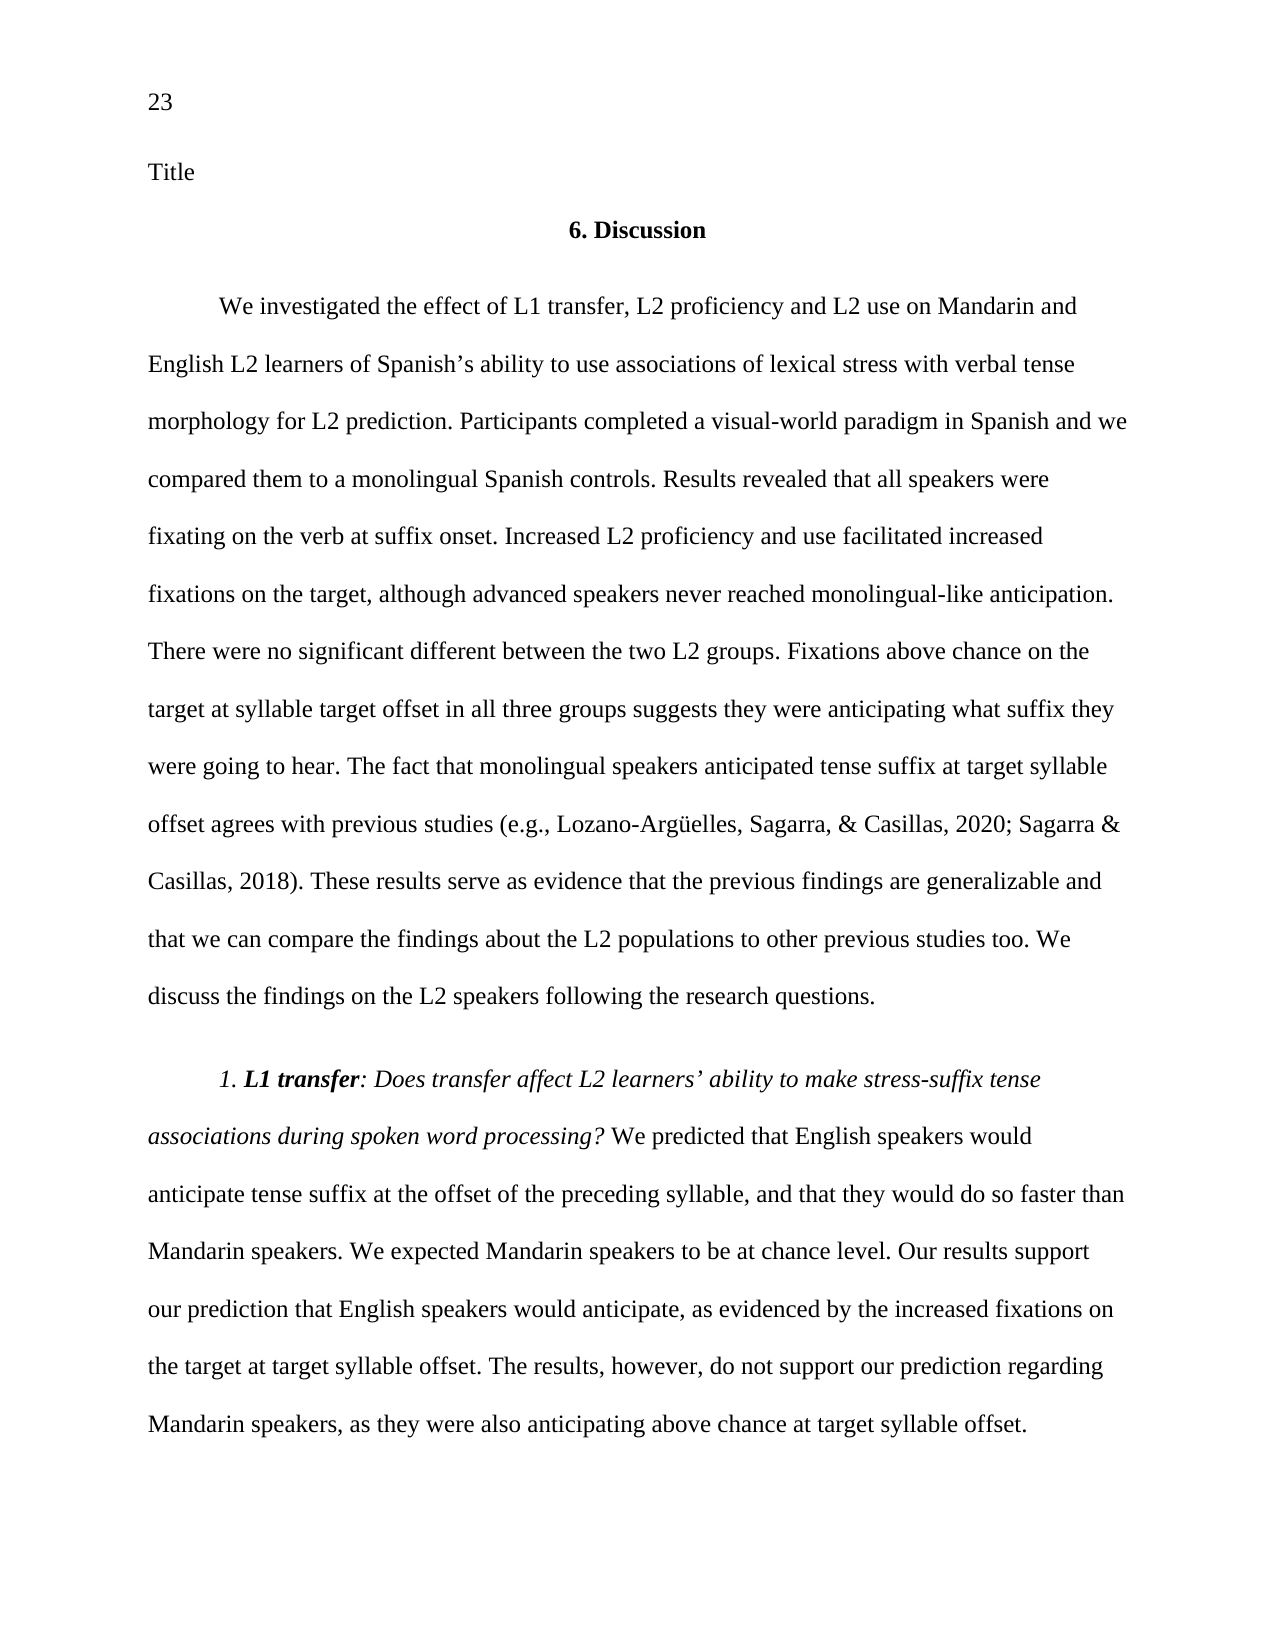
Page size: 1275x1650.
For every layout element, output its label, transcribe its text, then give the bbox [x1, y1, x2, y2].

text 1. L1 transfer: Does transfer affect L2 learners’ ability to make stress-suffix tense associations during spoken word processing? We predicted that English speakers would anticipate tense suffix at the offset of the preceding syllable, and that they would do so faster than Mandarin speakers. We expected Mandarin speakers to be at chance level. Our results support our prediction that English speakers would anticipate, as evidenced by the increased fixations on the target at target syllable offset. The results, however, do not support our prediction regarding Mandarin speakers, as they were also anticipating above chance at target syllable offset. [148, 1064, 1127, 1437]
text We investigated the effect of L1 transfer, L2 proficiency and L2 use on Mandarin and English L2 learners of Spanish’s ability to use associations of lexical stress with verbal tense morphology for L2 prediction. Participants completed a visual-world paradigm in Spanish and we compared them to a monolingual Spanish controls. Results revealed that all speakers were fixating on the verb at suffix onset. Increased L2 proficiency and use facilitated increased fixations on the target, although advanced speakers never reached monolingual-like anticipation. There were no significant different between the two L2 groups. Fixations above chance on the target at syllable target offset in all three groups suggests they were anticipating what suffix they were going to hear. The fact that monolingual speakers anticipated tense suffix at target syllable offset agrees with previous studies (e.g., Lozano-Argüelles, Sagarra, & Casillas, 2020; Sagarra & Casillas, 2018). These results serve as evidence that the previous findings are generalizable and that we can compare the findings about the L2 populations to other previous studies too. We discuss the findings on the L2 speakers following the research questions. [148, 291, 1127, 1010]
subtitle 6. Discussion [148, 215, 1127, 244]
